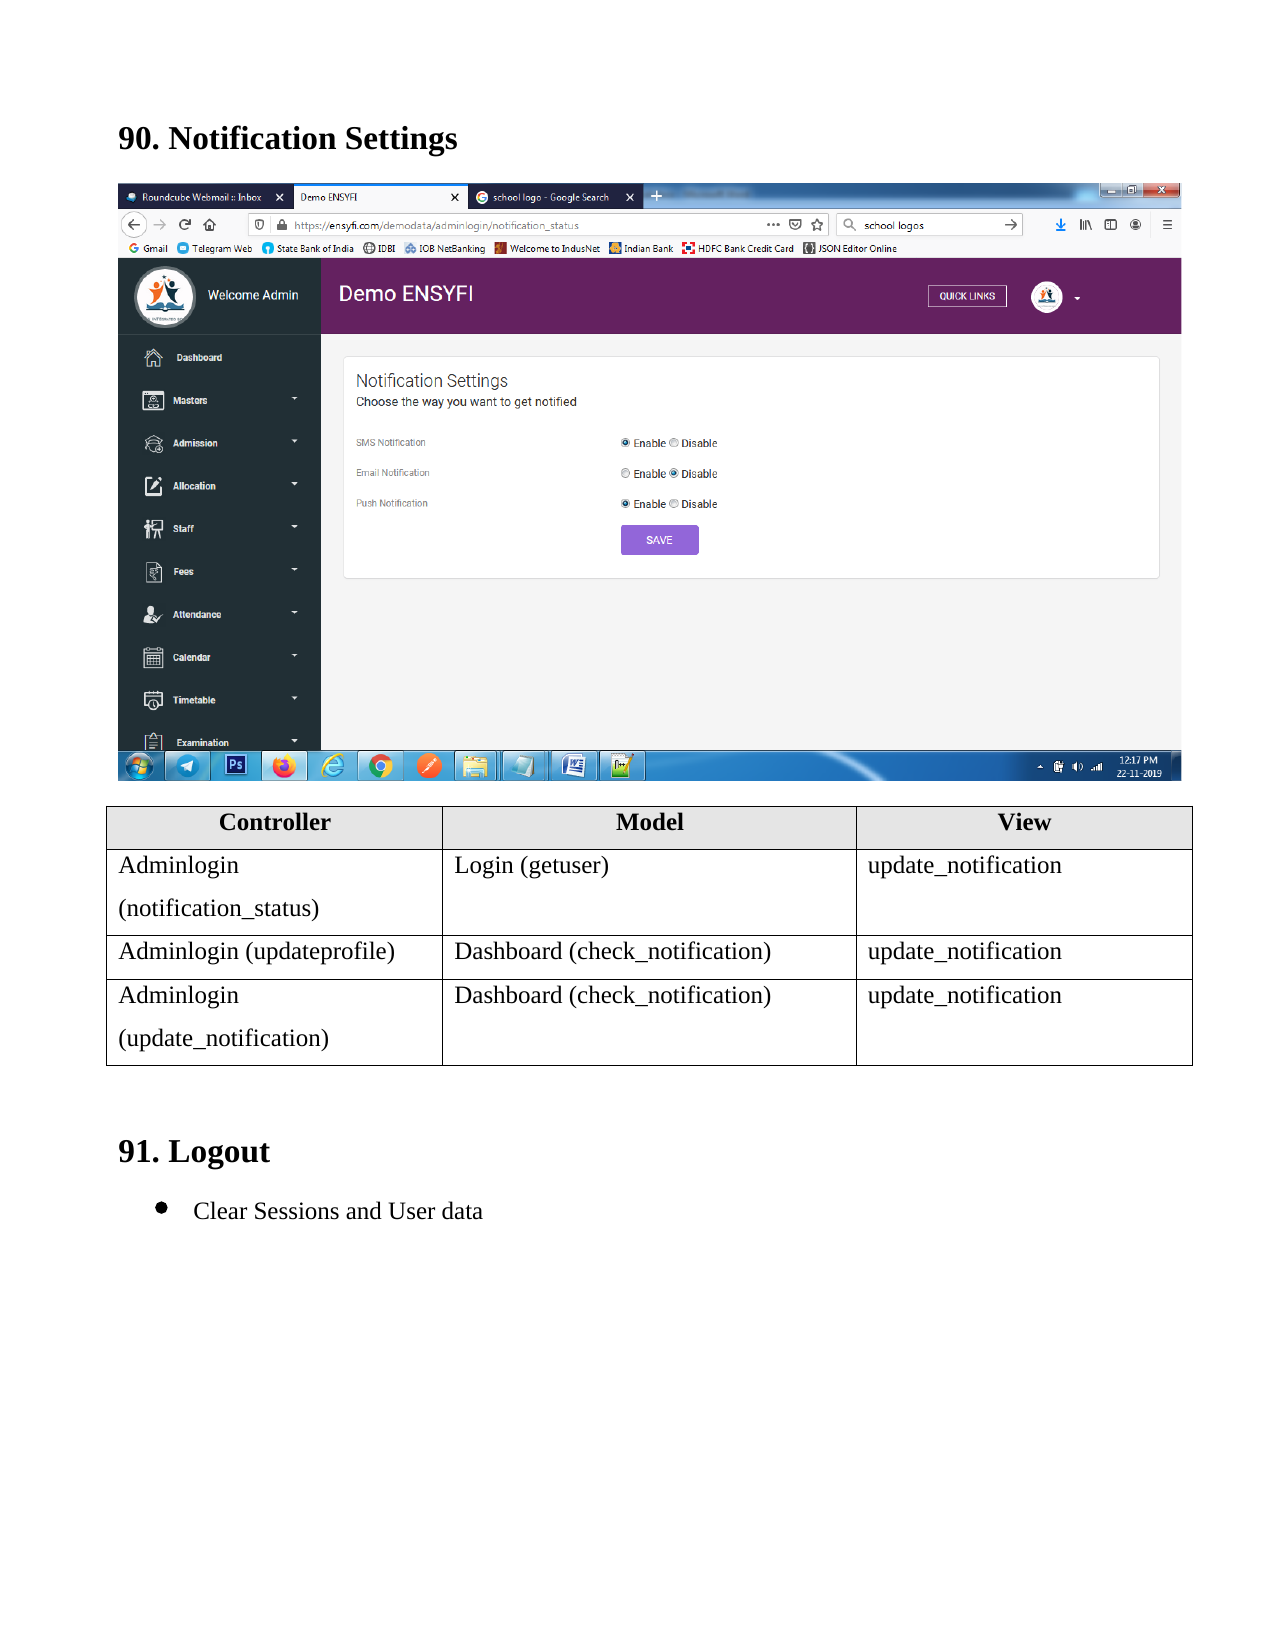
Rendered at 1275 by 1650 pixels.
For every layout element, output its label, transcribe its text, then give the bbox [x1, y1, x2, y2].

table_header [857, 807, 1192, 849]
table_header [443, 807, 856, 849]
text 90. Notification Settings [118, 118, 1181, 157]
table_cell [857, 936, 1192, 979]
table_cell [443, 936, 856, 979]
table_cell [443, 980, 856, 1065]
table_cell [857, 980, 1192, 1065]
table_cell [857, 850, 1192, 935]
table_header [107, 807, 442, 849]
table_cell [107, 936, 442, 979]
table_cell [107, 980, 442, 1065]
picture [118, 183, 1182, 781]
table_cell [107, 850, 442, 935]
text 91. Logout [118, 1131, 1181, 1169]
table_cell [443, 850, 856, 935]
list Clear Sessions and User data [156, 1196, 1181, 1226]
